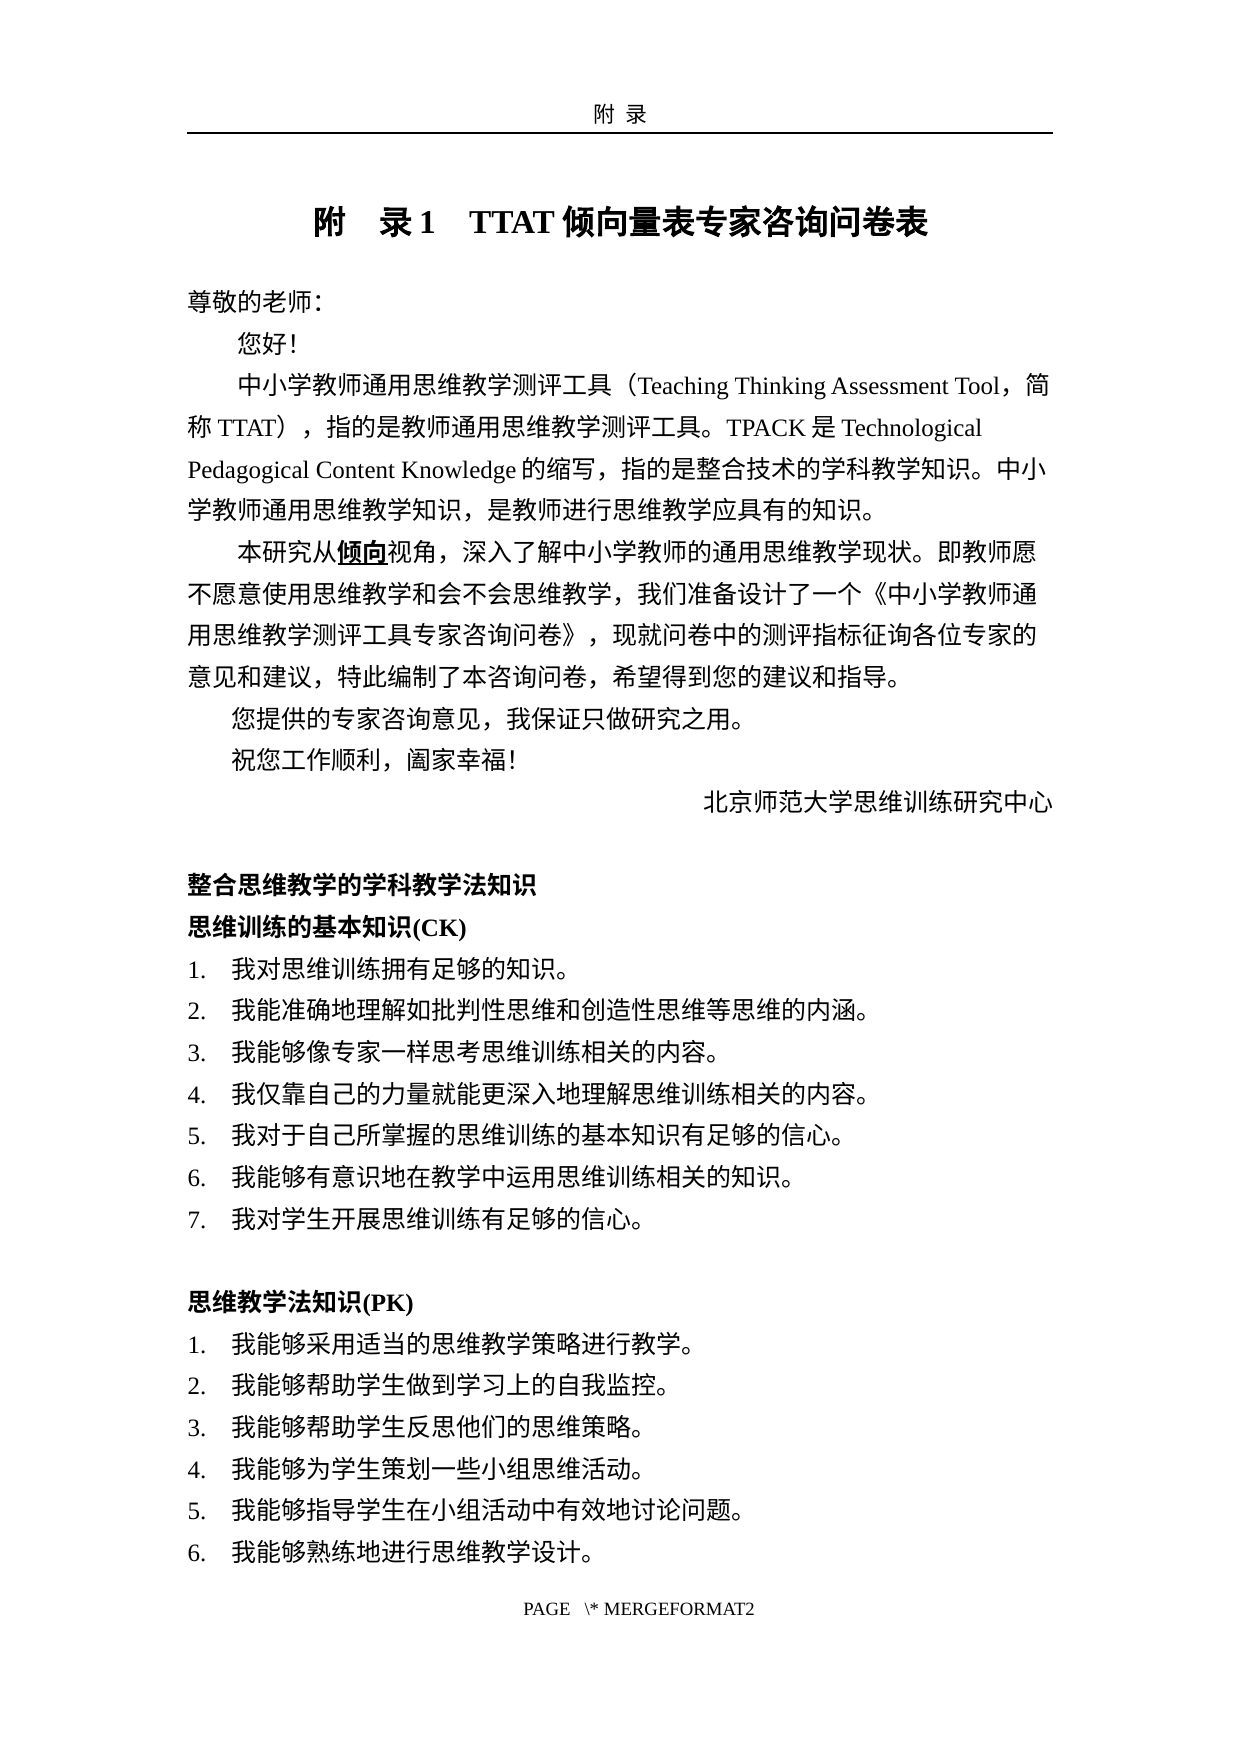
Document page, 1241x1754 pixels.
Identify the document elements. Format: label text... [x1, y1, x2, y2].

list 我能够像专家一样思考思维训练相关的内容。 [187, 1028, 1053, 1070]
list 我能够采用适当的思维教学策略进行教学。 [187, 1320, 1053, 1361]
list 我对思维训练拥有足够的知识。 [187, 945, 1053, 986]
list 我能够为学生策划一些小组思维活动。 [187, 1445, 1053, 1486]
text 思维训练的基本知识(CK) [187, 903, 1053, 945]
text 祝您工作顺利，阖家幸福！ [187, 736, 1053, 778]
text 您提供的专家咨询意见，我保证只做研究之用。 [187, 695, 1053, 736]
list 我能够有意识地在教学中运用思维训练相关的知识。 [187, 1153, 1053, 1195]
text 您好！ [187, 320, 1053, 361]
text 中小学教师通用思维教学测评工具（Teaching Thinking Assessment Tool，简称TTAT），指的是教师通用思维教学测评工具。TPACK是Technological Pedagogical Content Knowledge的缩写，指的是整合技术的学科教学知识。中小学教师通用思维教学知识，是教师进行思维教学应具有的知识。 [187, 361, 1053, 528]
list 我能够指导学生在小组活动中有效地讨论问题。 [187, 1486, 1053, 1528]
list 我能够帮助学生做到学习上的自我监控。 [187, 1361, 1053, 1403]
text 北京师范大学思维训练研究中心 [187, 778, 1053, 820]
list 我对于自己所掌握的思维训练的基本知识有足够的信心。 [187, 1111, 1053, 1153]
text 整合思维教学的学科教学法知识 [187, 861, 1053, 903]
list 我能够帮助学生反思他们的思维策略。 [187, 1403, 1053, 1445]
text 本研究从倾向视角，深入了解中小学教师的通用思维教学现状。即教师愿不愿意使用思维教学和会不会思维教学，我们准备设计了一个《中小学教师通用思维教学测评工具专家咨询问卷》，现就问卷中的测评指标征询各位专家的意见和建议，特此编制了本咨询问卷，希望得到您的建议和指导。 [187, 528, 1053, 695]
text 尊敬的老师： [187, 278, 1053, 320]
list 我仅靠自己的力量就能更深入地理解思维训练相关的内容。 [187, 1070, 1053, 1111]
list 我能准确地理解如批判性思维和创造性思维等思维的内涵。 [187, 986, 1053, 1028]
text 思维教学法知识(PK) [187, 1278, 1053, 1320]
subtitle 附 录1 TTAT倾向量表专家咨询问卷表 [187, 200, 1053, 241]
list 我能够熟练地进行思维教学设计。 [187, 1528, 1053, 1570]
list 我对学生开展思维训练有足够的信心。 [187, 1195, 1053, 1236]
